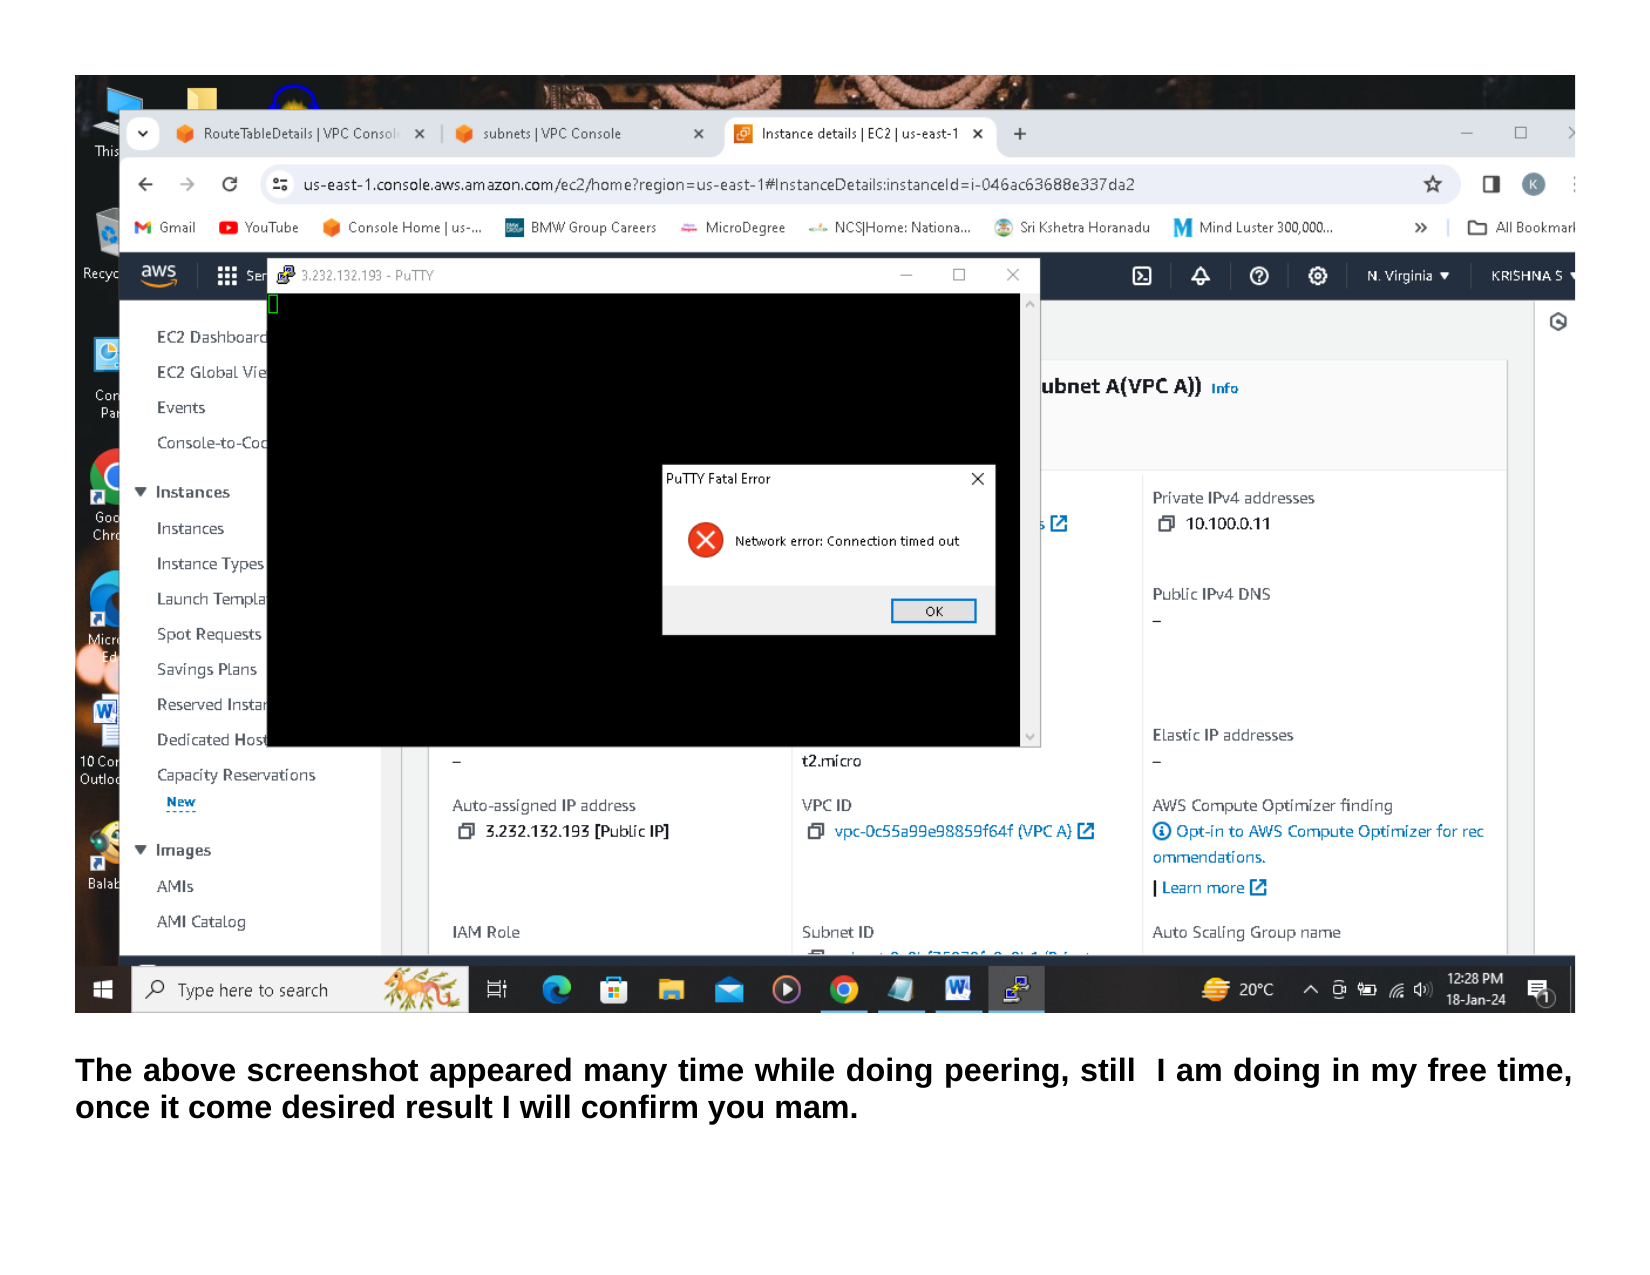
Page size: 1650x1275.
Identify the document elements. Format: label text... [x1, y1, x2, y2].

picture [75, 75, 1575, 1013]
text The above screenshot appeared many time while doing peering, still I am doing in my free time, once it come desired result I will confirm you mam. [75, 1052, 1575, 1126]
